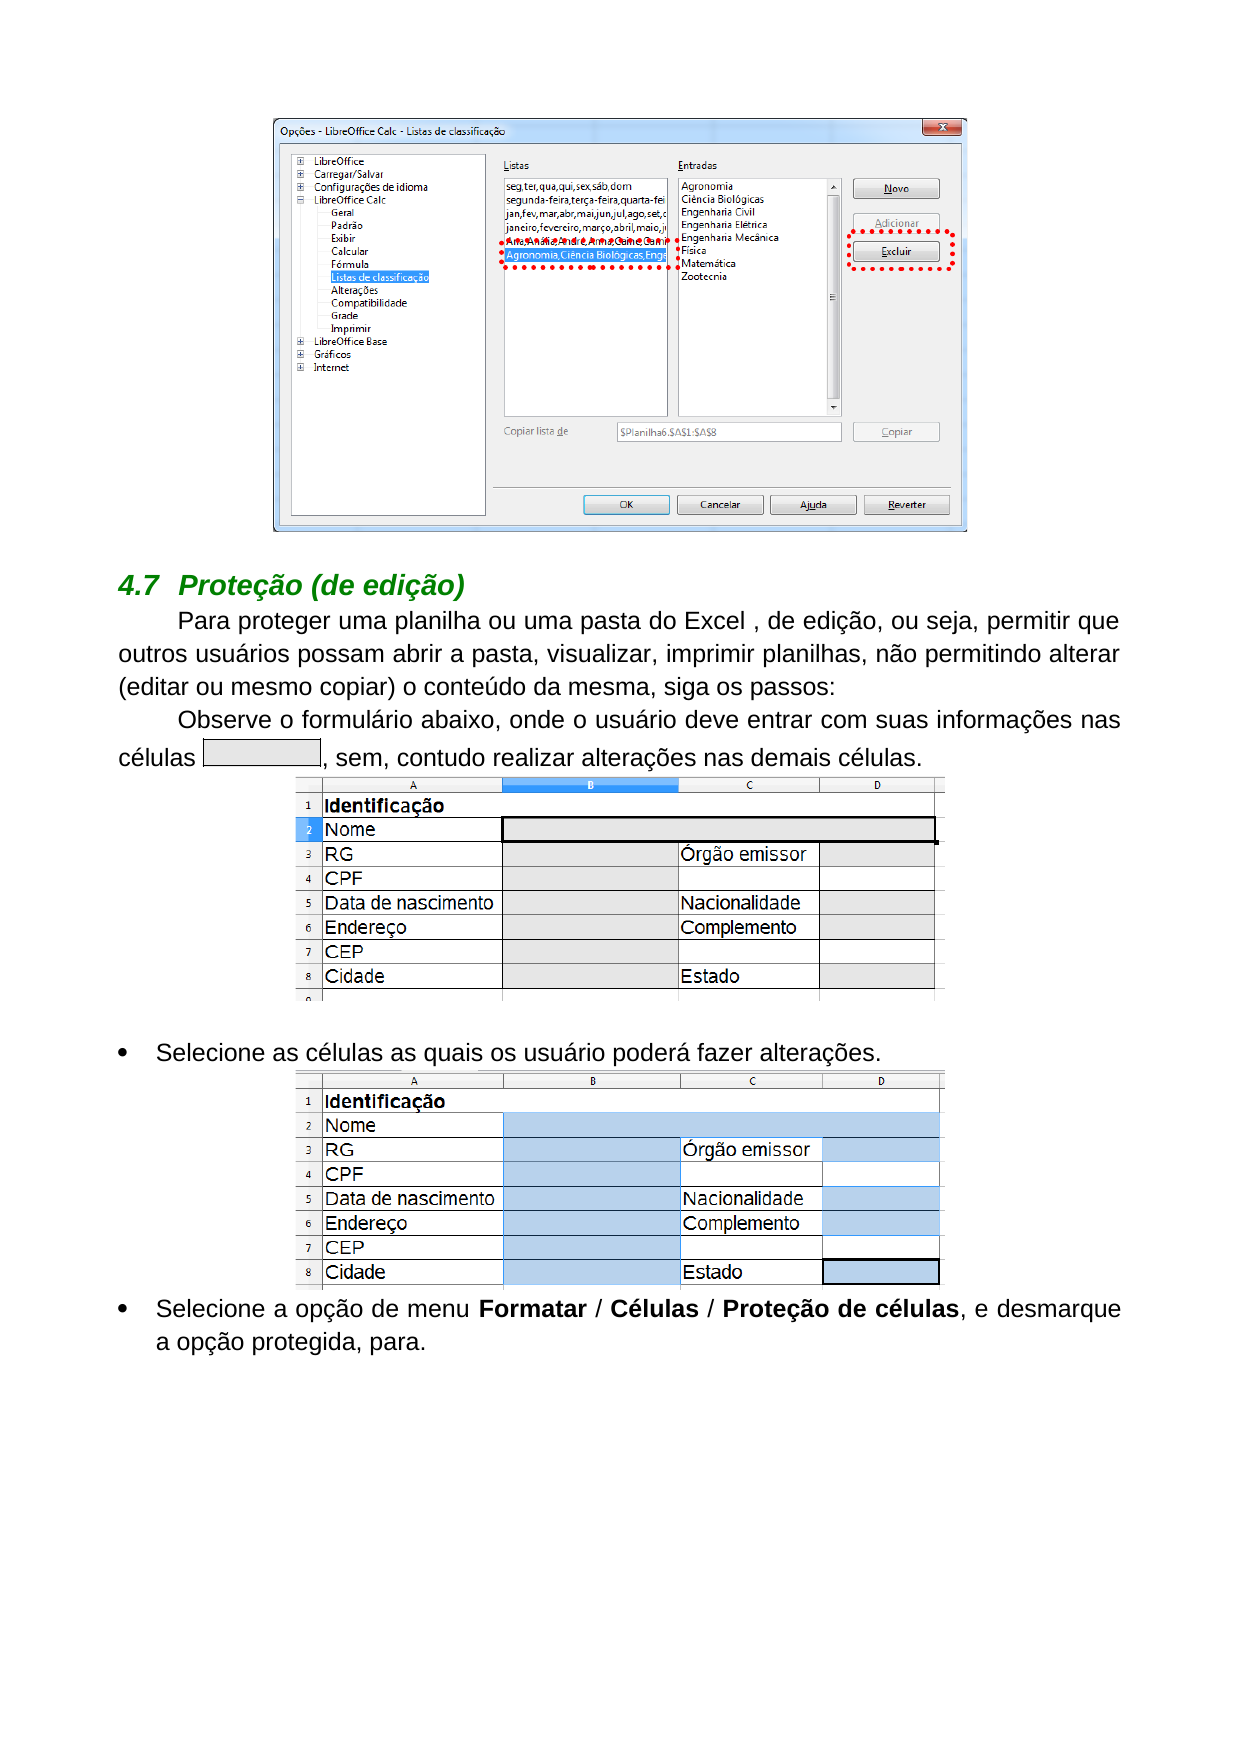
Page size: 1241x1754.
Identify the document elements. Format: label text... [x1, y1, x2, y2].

list Selecione as células as quais os usuário poderá fazer alterações. [118, 1037, 1122, 1066]
picture [295, 776, 945, 1001]
subtitle Proteção (de edição) [118, 568, 1122, 601]
text Observe o formulário abaixo, onde o usuário deve entrar com suas informações nas células , sem, contudo realizar alterações nas demais células. [118, 705, 1122, 772]
picture [273, 118, 968, 532]
picture [295, 1070, 945, 1290]
picture [202, 738, 322, 767]
text Para proteger uma planilha ou uma pasta do Excel , de edição, ou seja, permitir que outros usuários possam abrir a pasta, visualizar, imprimir planilhas, não permitindo alterar (editar ou mesmo copiar) o conteúdo da mesma, siga os passos: [118, 606, 1122, 701]
list Selecione a opção de menu Formatar / Células / Proteção de células, e desmarque a opção protegida, para. [118, 1293, 1122, 1355]
